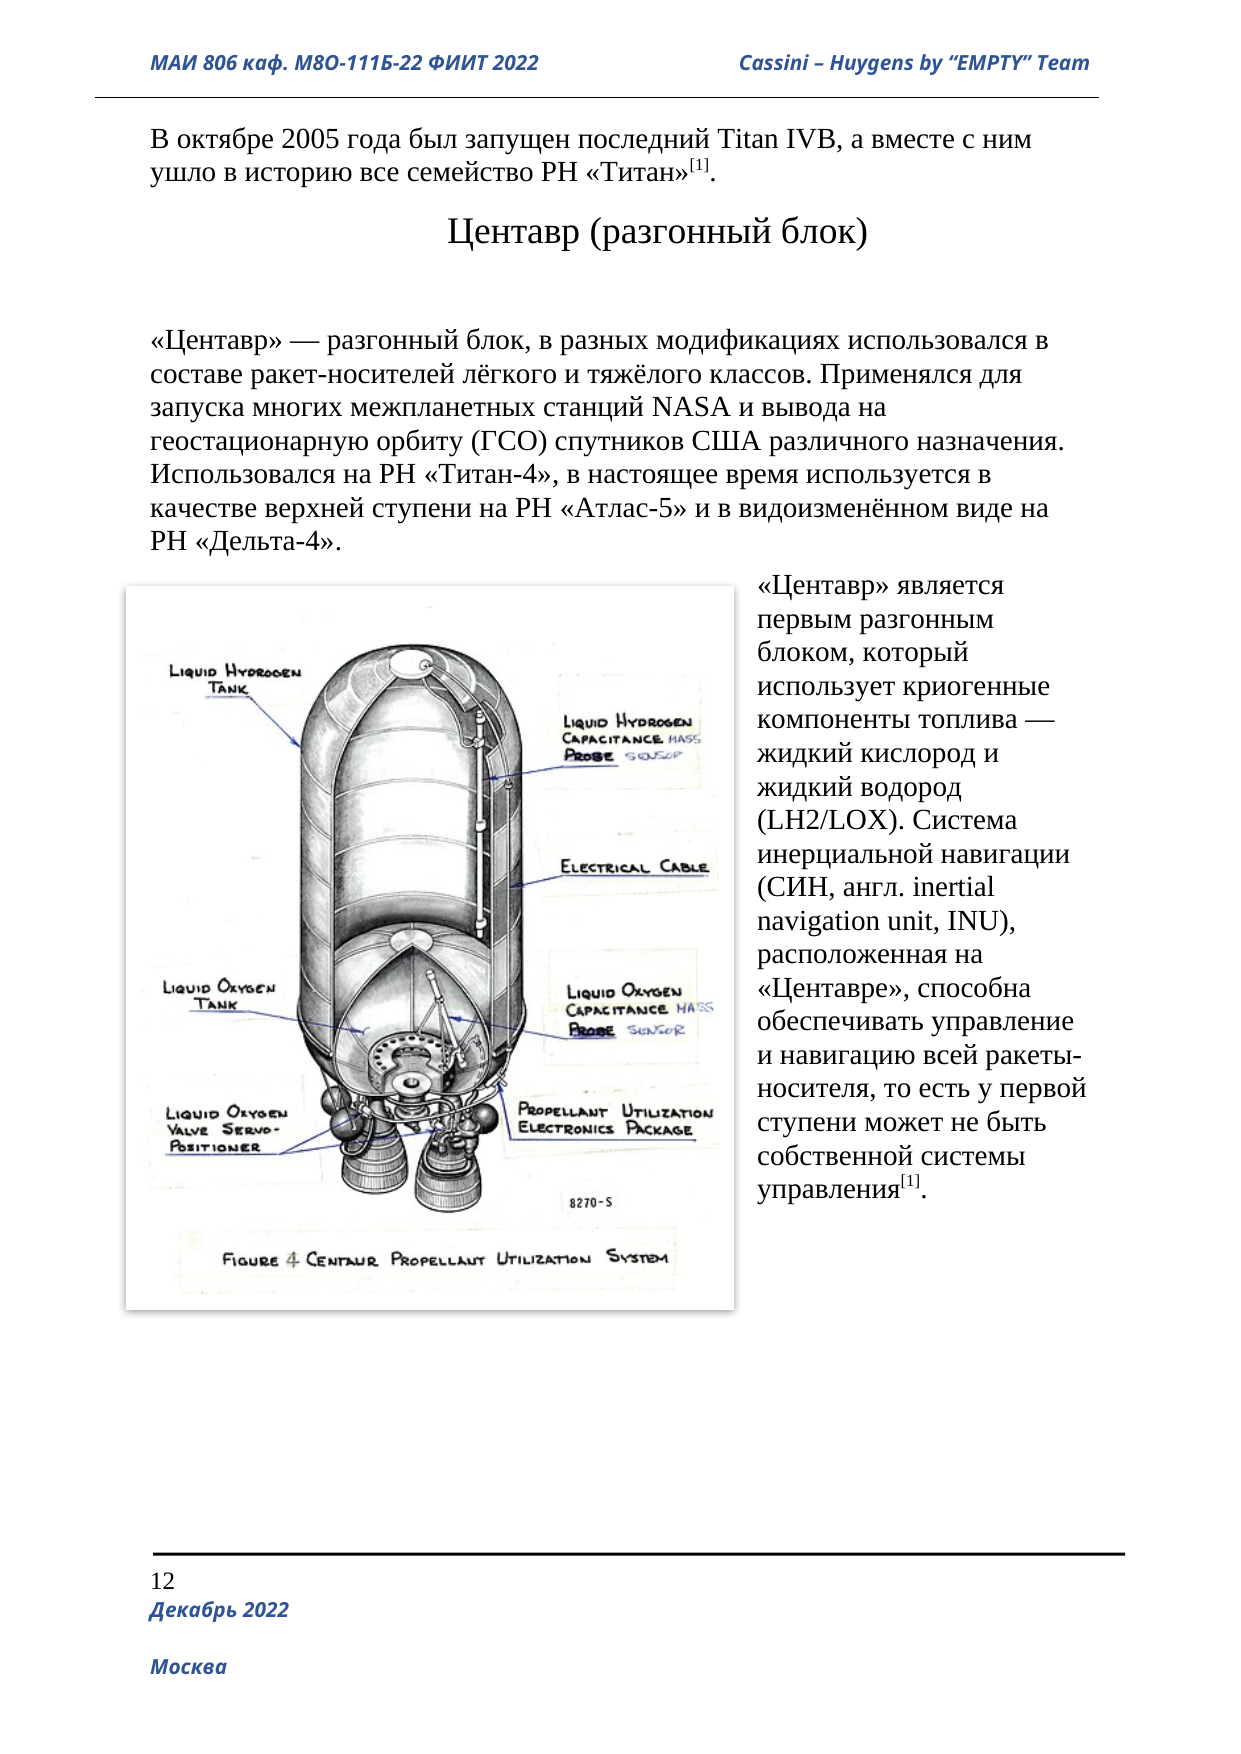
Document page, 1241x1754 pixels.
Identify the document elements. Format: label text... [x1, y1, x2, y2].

text В октябре 2005 года был запущен последний Titan IVB, а вместе с ним ушло в историю все семейство РН «Титан»[1]. [150, 121, 1090, 188]
text «Центавр» — разгонный блок, в разных модификациях использовался в составе ракет-носителей лёгкого и тяжёлого классов. Применялся для запуска многих межпланетных станций NASA и вывода на геостационарную орбиту (ГСО) спутников США различного назначения. Использовался на РН «Титан-4», в настоящее время используется в качестве верхней ступени на РН «Атлас-5» и в видоизменённом виде на РН «Дельта-4». [150, 322, 1090, 557]
picture [140, 600, 719, 1295]
text Центавр (разгонный блок) [150, 209, 1090, 252]
